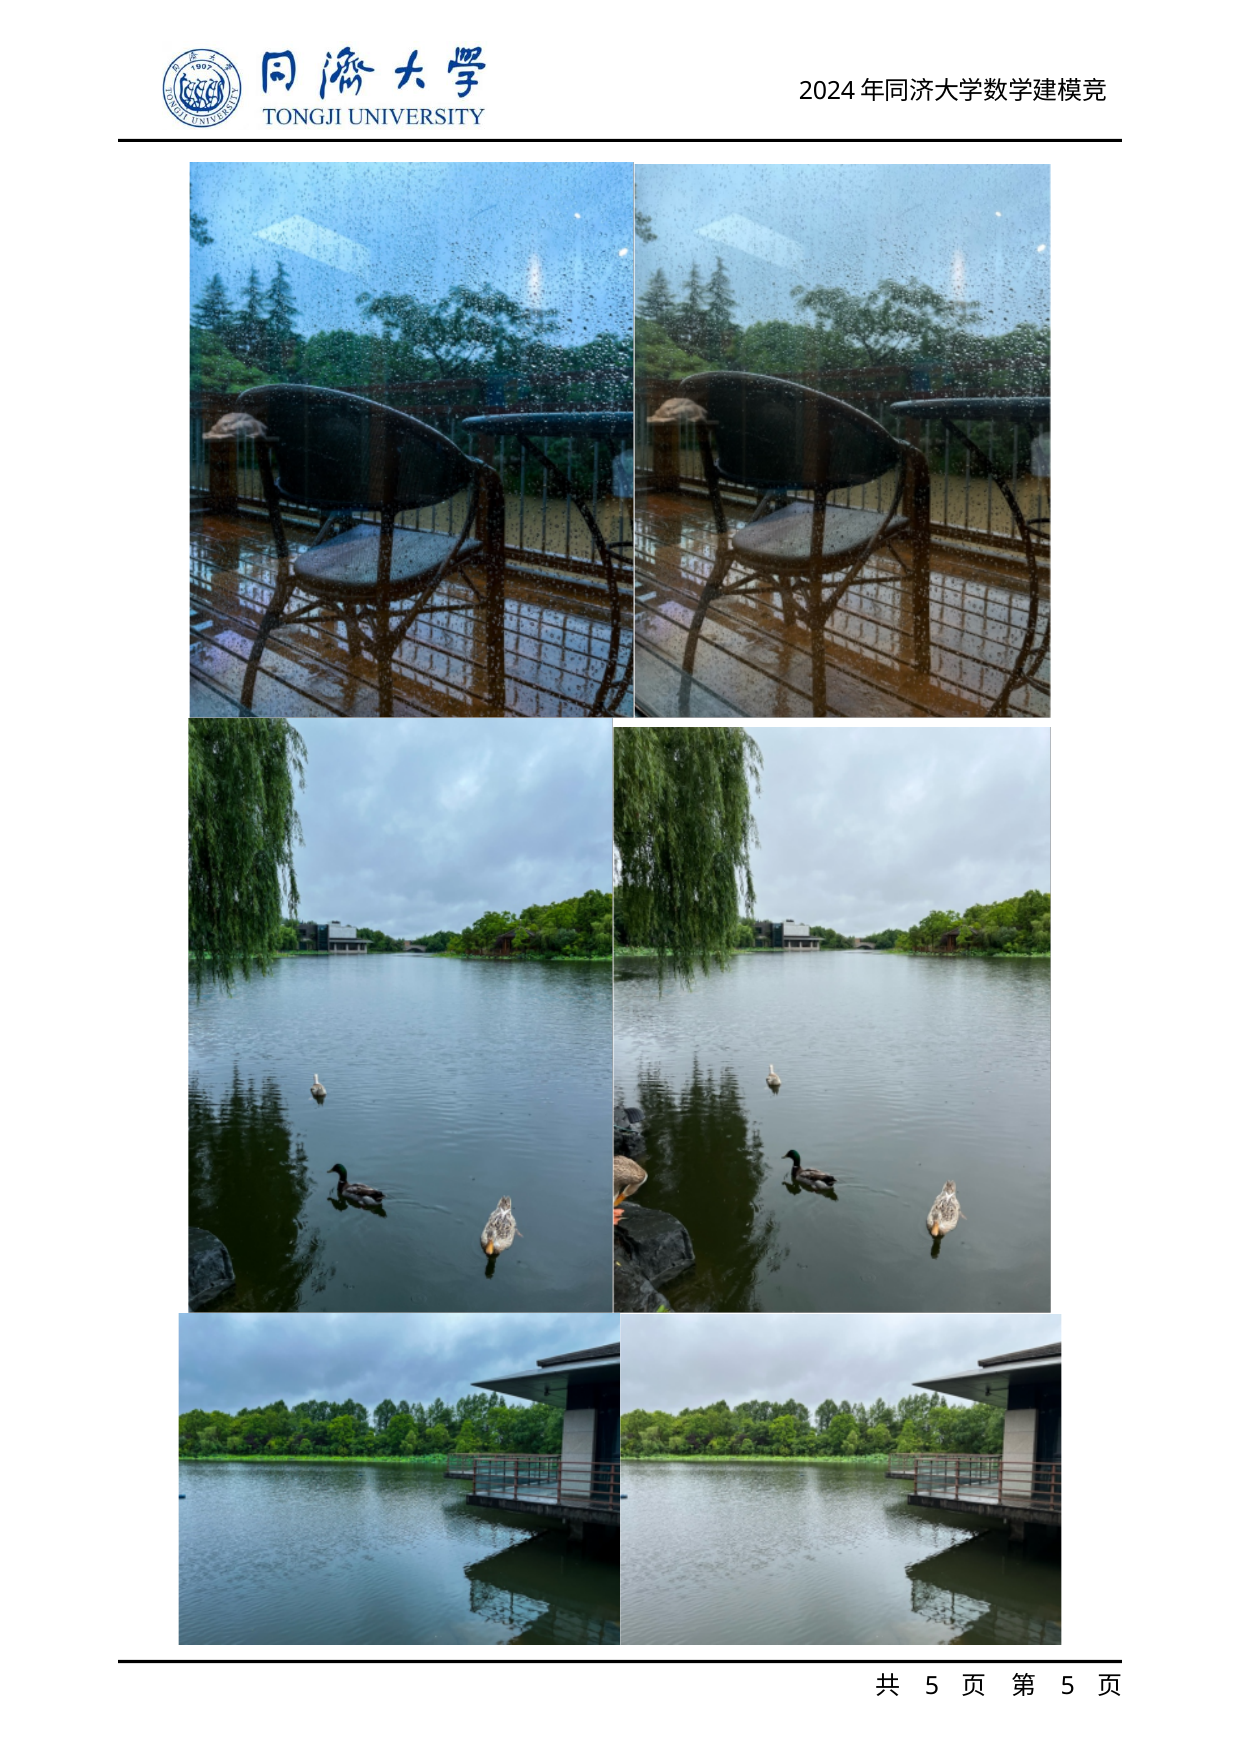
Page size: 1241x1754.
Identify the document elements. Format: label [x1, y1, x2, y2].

picture [161, 41, 488, 130]
picture [178, 162, 1062, 1645]
